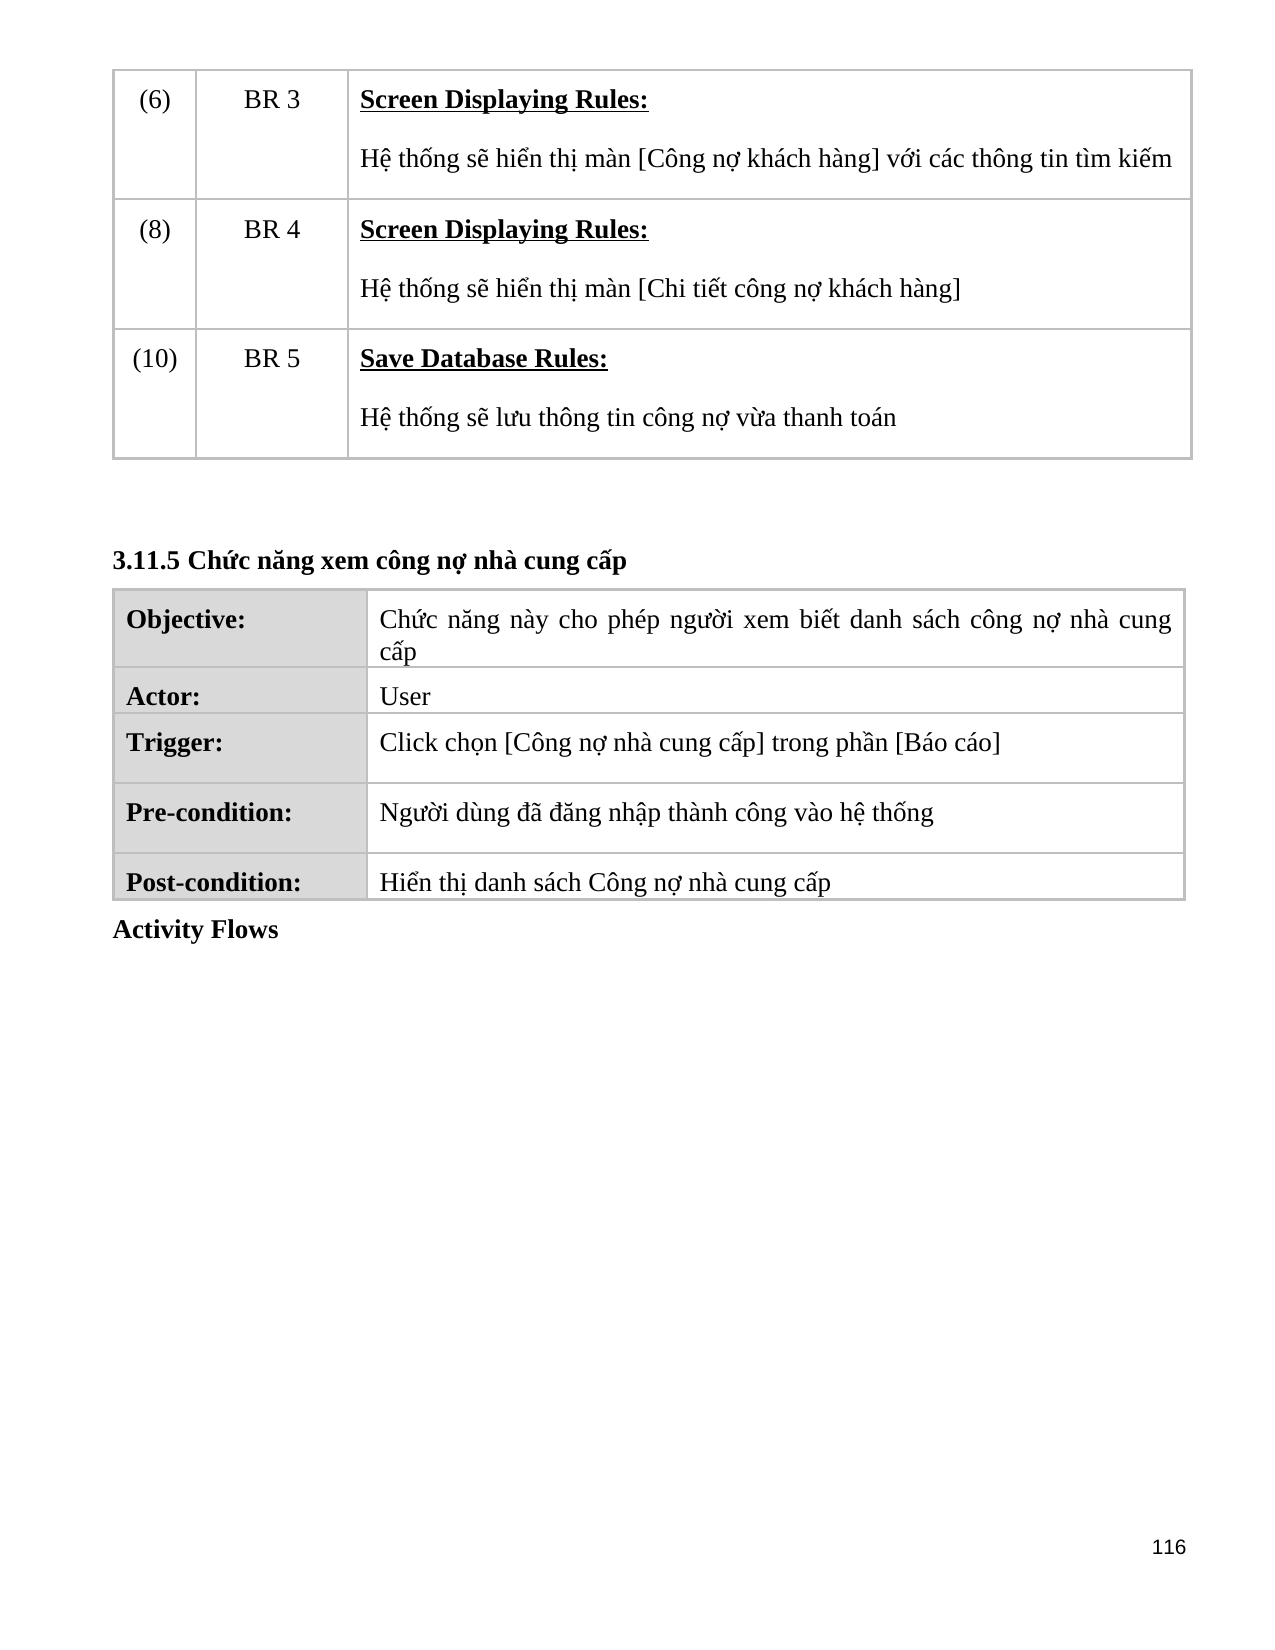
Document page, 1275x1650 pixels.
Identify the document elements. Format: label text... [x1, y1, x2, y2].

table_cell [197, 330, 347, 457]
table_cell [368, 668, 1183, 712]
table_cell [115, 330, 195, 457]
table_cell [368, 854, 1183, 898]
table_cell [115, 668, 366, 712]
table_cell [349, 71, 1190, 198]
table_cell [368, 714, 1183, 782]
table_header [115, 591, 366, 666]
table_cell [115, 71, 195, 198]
text Activity Flows [112, 913, 1186, 944]
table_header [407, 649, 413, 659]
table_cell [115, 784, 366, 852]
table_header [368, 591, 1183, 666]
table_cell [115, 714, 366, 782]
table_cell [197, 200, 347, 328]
subtitle Chức năng xem công nợ nhà cung cấp [112, 544, 1186, 575]
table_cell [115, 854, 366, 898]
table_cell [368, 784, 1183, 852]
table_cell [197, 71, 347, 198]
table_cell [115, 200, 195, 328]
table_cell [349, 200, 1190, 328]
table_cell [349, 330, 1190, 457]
